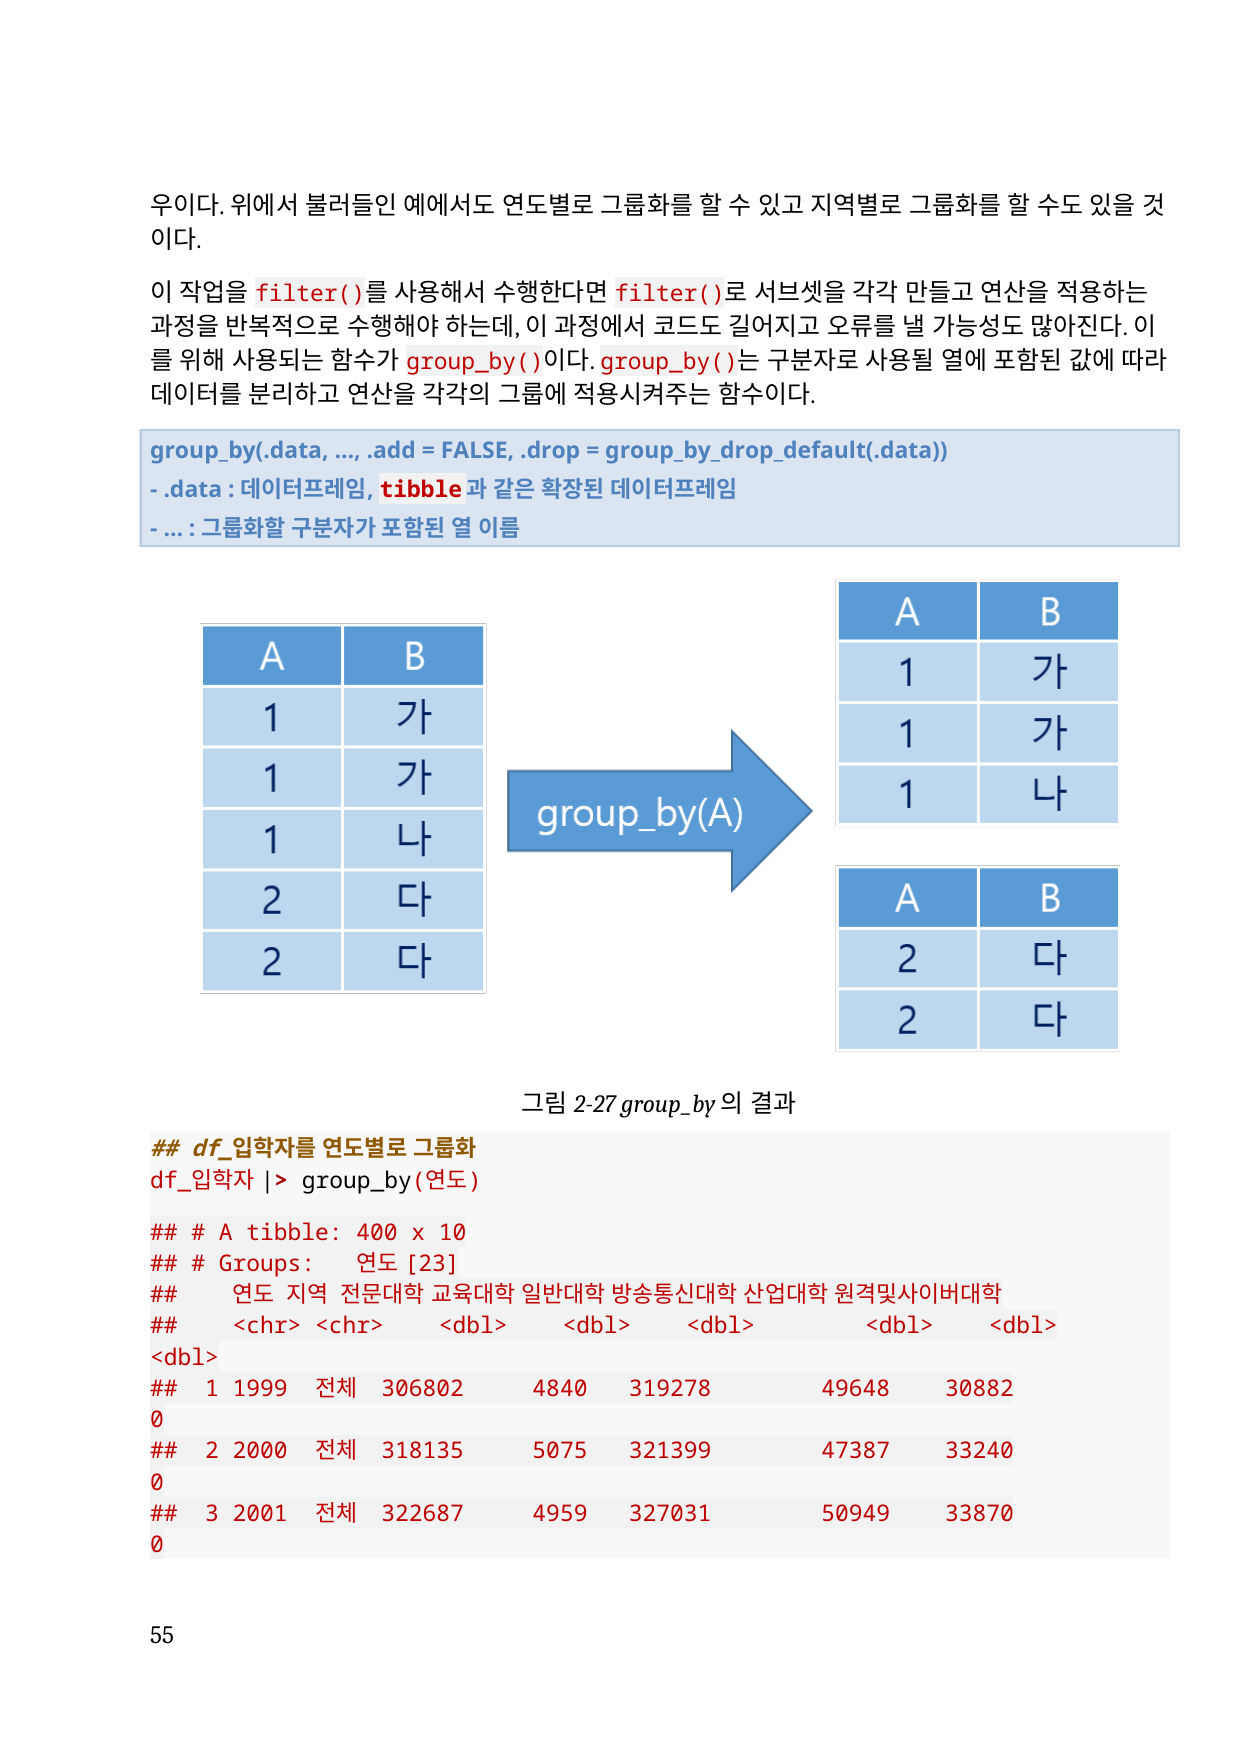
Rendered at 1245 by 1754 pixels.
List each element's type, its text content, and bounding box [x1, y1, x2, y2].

text 그림 2-27 group_by의 결과 [150, 1086, 1170, 1120]
text group_by(.data, …, .add = FALSE, .drop = group_by_drop_default(.data)) - .data : 데이터프레임, tibble과 같은 확장된 데이터프레임 - … : 그룹화할 구분자가 포함된 열 이름 [142, 431, 1178, 545]
picture [200, 575, 1121, 1065]
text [150, 187, 1170, 256]
text ## df_입학자를 연도별로 그룹화 df_입학자 |> group_by(연도) [150, 1132, 1170, 1195]
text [150, 1216, 1170, 1559]
text 이 작업을 filter()를 사용해서 수행한다면 filter()로 서브셋을 각각 만들고 연산을 적용하는 과정을 반복적으로 수행해야 하는데, 이 과정에서 코드도 길어지고 오류를 낼 가능성도 많아진다. 이를 위해 사용되는 함수가 group_by()이다. group_by()는 구분자로 사용될 열에 포함된 값에 따라 데이터를 분리하고 연산을 각각의 그룹에 적용시켜주는 함수이다. [150, 274, 1170, 411]
